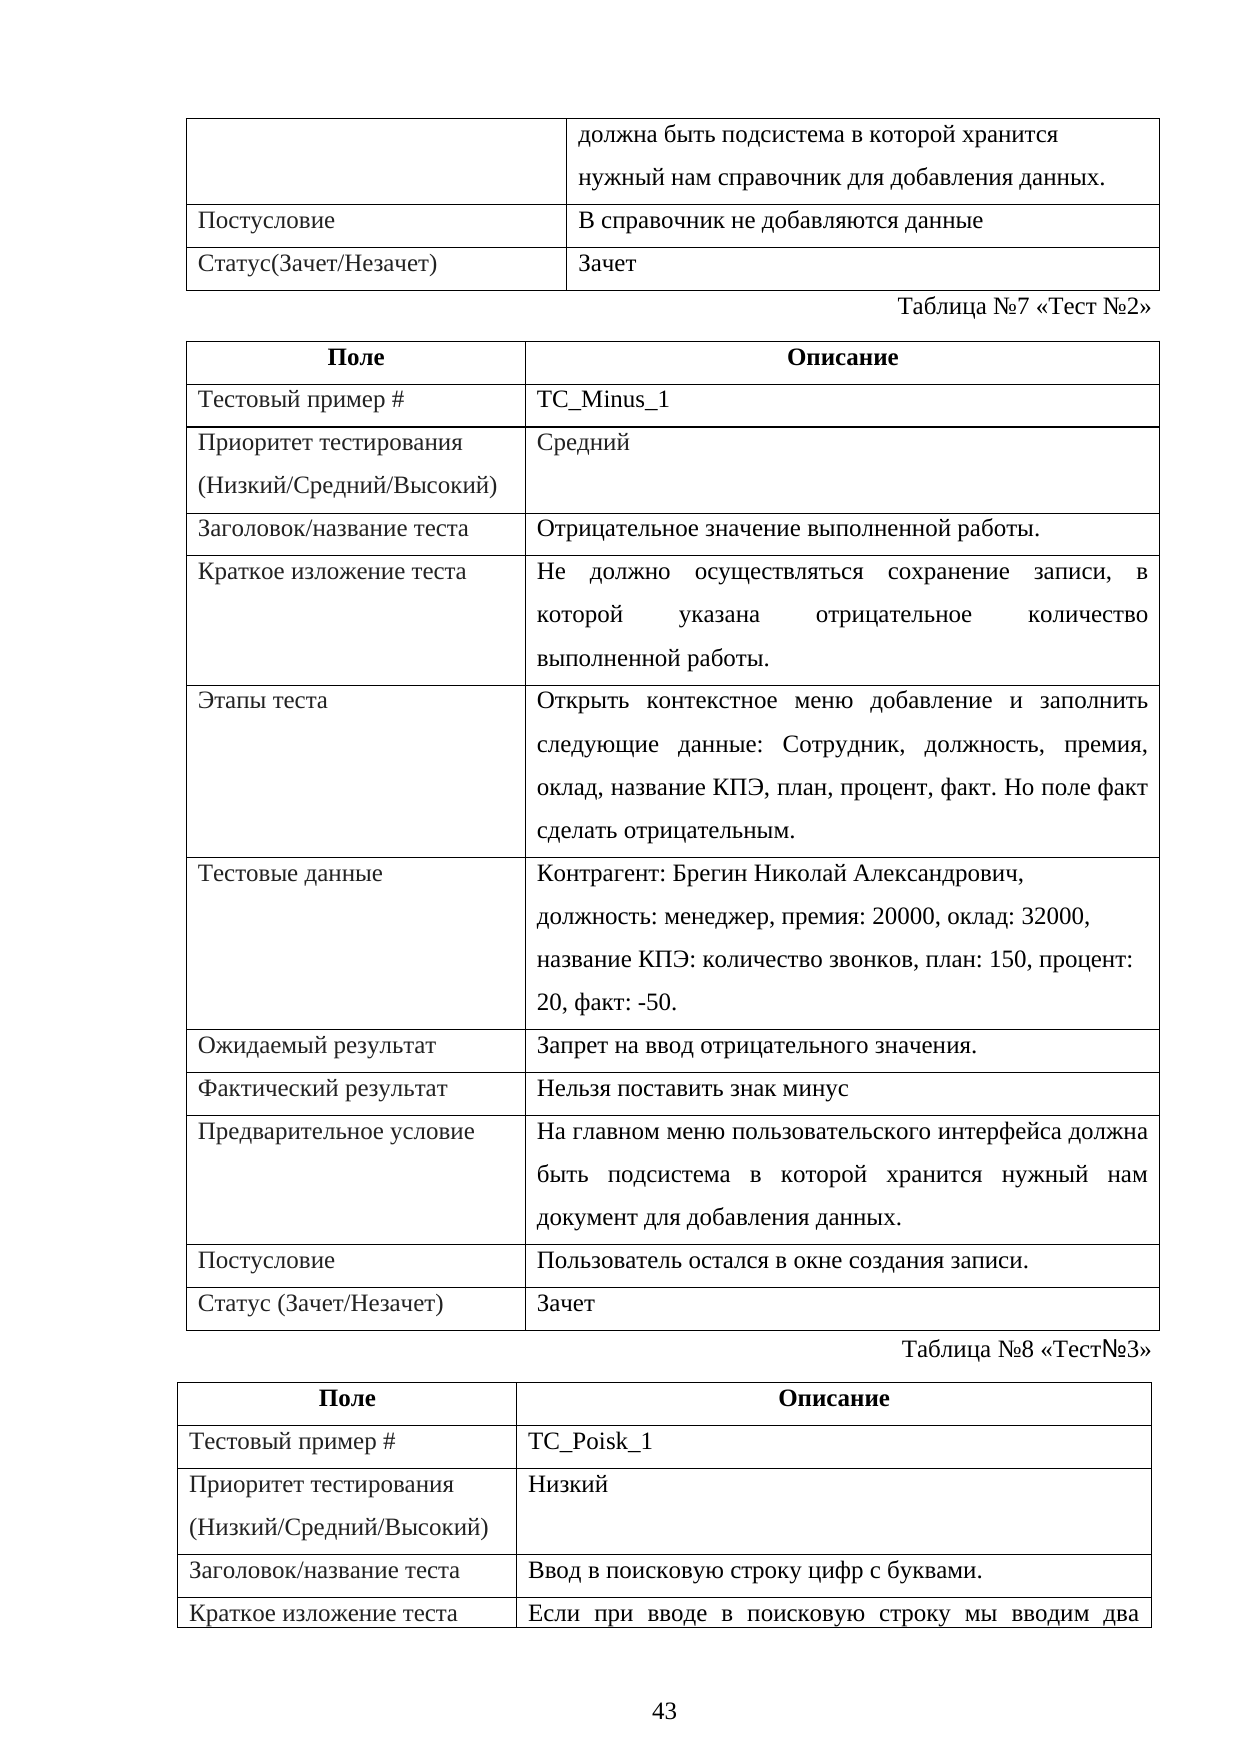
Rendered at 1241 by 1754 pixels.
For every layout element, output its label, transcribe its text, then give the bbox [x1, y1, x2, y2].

table_cell Контрагент: Брегин Николай Александрович, должность: менеджер, премия: 20000, оклад: 32000, название КПЭ: количество звонков, план: 150, процент: 20, факт: -50. [526, 858, 1159, 1029]
table_cell Заголовок/название теста [178, 1555, 516, 1597]
table_header Описание [526, 342, 1159, 383]
table_cell Нельзя поставить знак минус [526, 1073, 1159, 1115]
table_cell Запрет на ввод отрицательного значения. [526, 1030, 1159, 1072]
table_cell Постусловие [187, 205, 566, 247]
table_cell Этапы теста [187, 686, 525, 857]
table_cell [517, 1598, 1151, 1627]
table_cell На главном меню пользовательского интерфейса должна быть подсистема в которой хранится нужный нам документ для добавления данных. [526, 1116, 1159, 1244]
table_cell Ввод в поисковую строку цифр с буквами. [517, 1555, 1151, 1597]
table_cell Зачет [567, 248, 1159, 290]
table_cell Фактический результат [187, 1073, 525, 1115]
table_cell Тестовый пример # [187, 385, 525, 426]
table_cell Тестовый пример # [178, 1426, 516, 1468]
table_header Поле [178, 1383, 516, 1425]
text Таблица №7 «Тест №2» [177, 291, 1152, 320]
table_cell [567, 119, 1159, 204]
table_header Описание [517, 1383, 1151, 1425]
table_cell Открыть контекстное меню добавление и заполнить следующие данные: Сотрудник, должность, премия, оклад, название КПЭ, план, процент, факт. Но поле факт сделать отрицательным. [526, 686, 1159, 857]
table_cell Отрицательное значение выполненной работы. [526, 514, 1159, 555]
table_cell Приоритет тестирования (Низкий/Средний/Высокий) [178, 1469, 516, 1554]
table_cell Пользователь остался в окне создания записи. [526, 1245, 1159, 1287]
table_cell Постусловие [187, 1245, 525, 1287]
table_cell Не должно осуществляться сохранение записи, в которой указана отрицательное количество выполненной работы. [526, 556, 1159, 684]
table_cell Статус (Зачет/Незачет) [187, 1288, 525, 1330]
table_cell Предварительное условие [187, 1116, 525, 1244]
table_cell Краткое изложение теста [187, 556, 525, 684]
table_cell Статус(Зачет/Незачет) [187, 248, 566, 290]
text Таблица №8 «Тест№3» [177, 1331, 1152, 1365]
table_cell Тестовые данные [187, 858, 525, 1029]
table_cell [187, 119, 566, 204]
table_cell Ожидаемый результат [187, 1030, 525, 1072]
table_cell Низкий [517, 1469, 1151, 1554]
table_cell В справочник не добавляются данные [567, 205, 1159, 247]
table_cell Зачет [526, 1288, 1159, 1330]
table_cell Приоритет тестирования (Низкий/Средний/Высокий) [187, 428, 525, 512]
table_cell TC_Minus_1 [526, 385, 1159, 426]
table_cell Заголовок/название теста [187, 514, 525, 555]
table_cell Средний [526, 428, 1159, 512]
table_cell TC_Poisk_1 [517, 1426, 1151, 1468]
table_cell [178, 1598, 516, 1627]
table_header Поле [187, 342, 525, 383]
